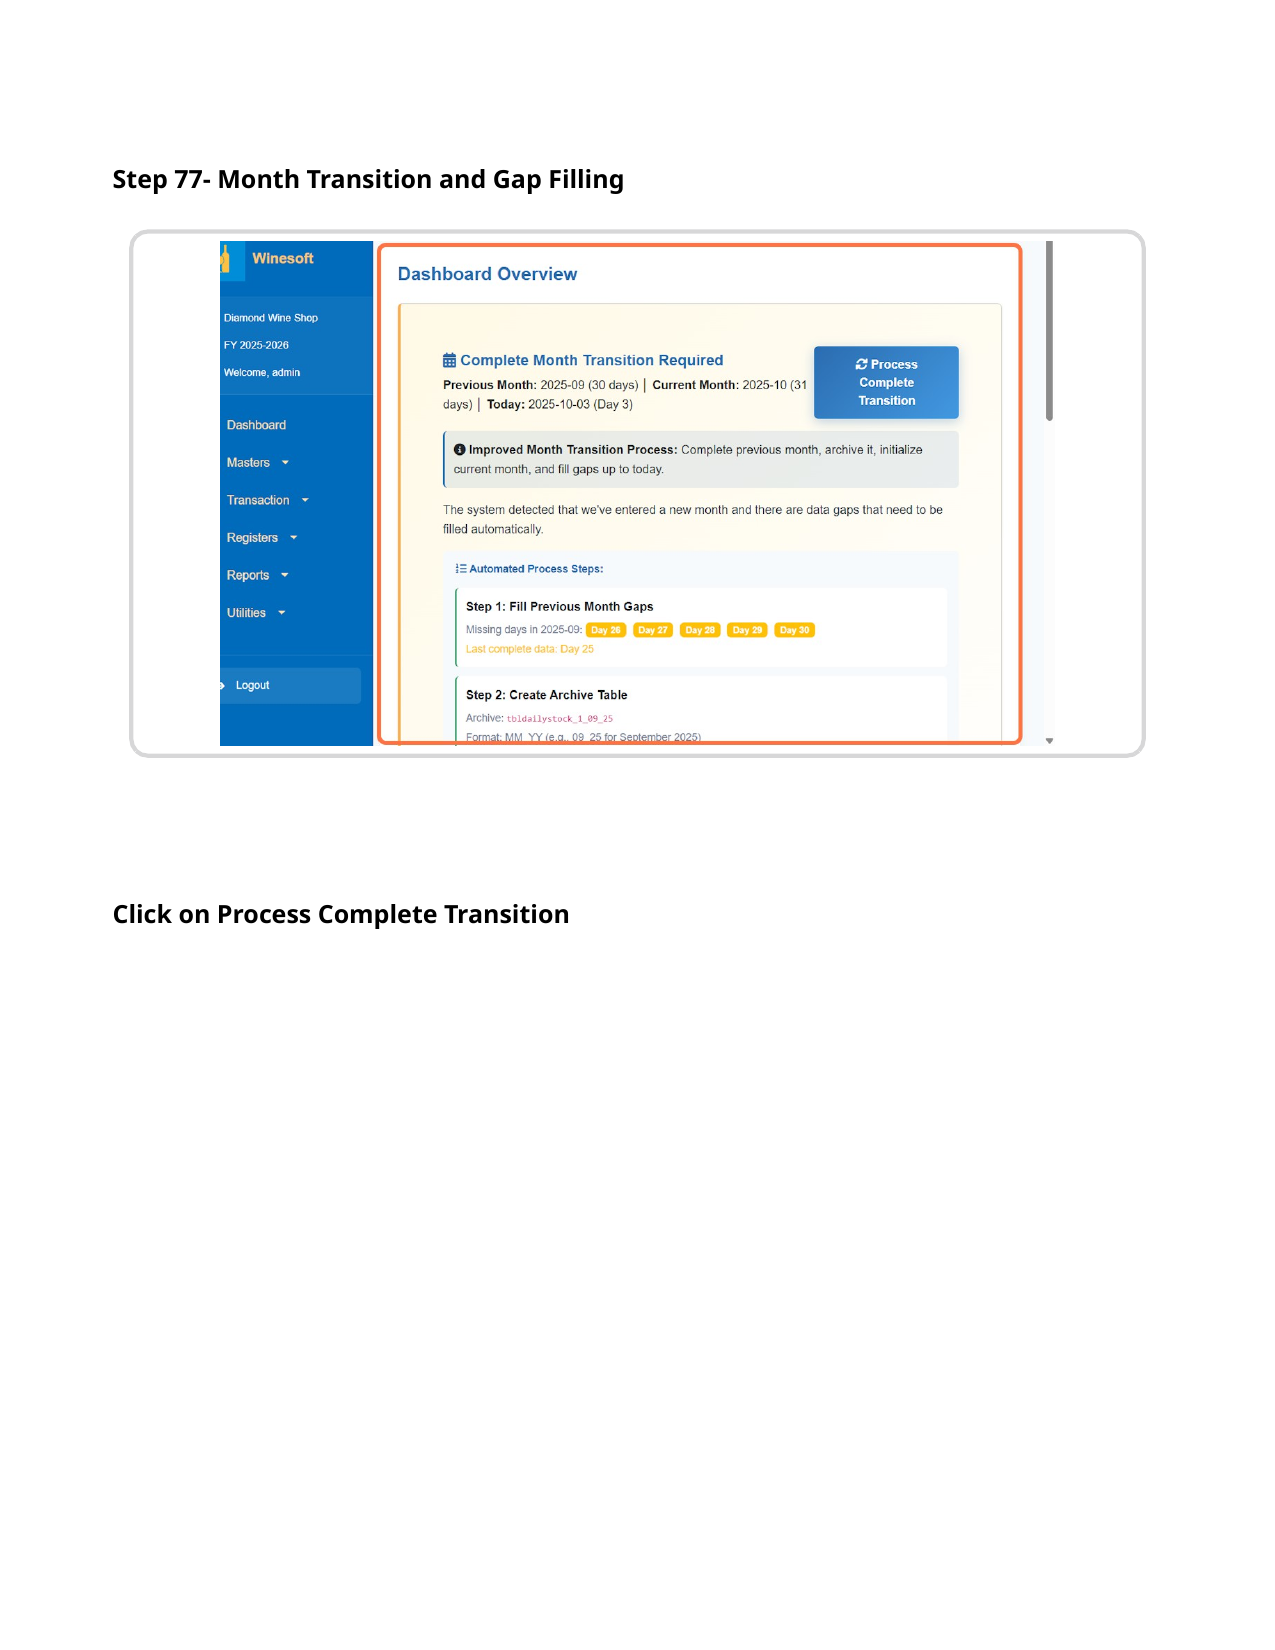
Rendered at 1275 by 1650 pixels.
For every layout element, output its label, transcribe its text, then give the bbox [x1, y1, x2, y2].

picture [220, 245, 229, 273]
picture [220, 241, 1055, 746]
text Click on Process Complete Transition [112, 896, 1162, 931]
text Step 77- Month Transition and Gap Filling [112, 161, 1162, 196]
